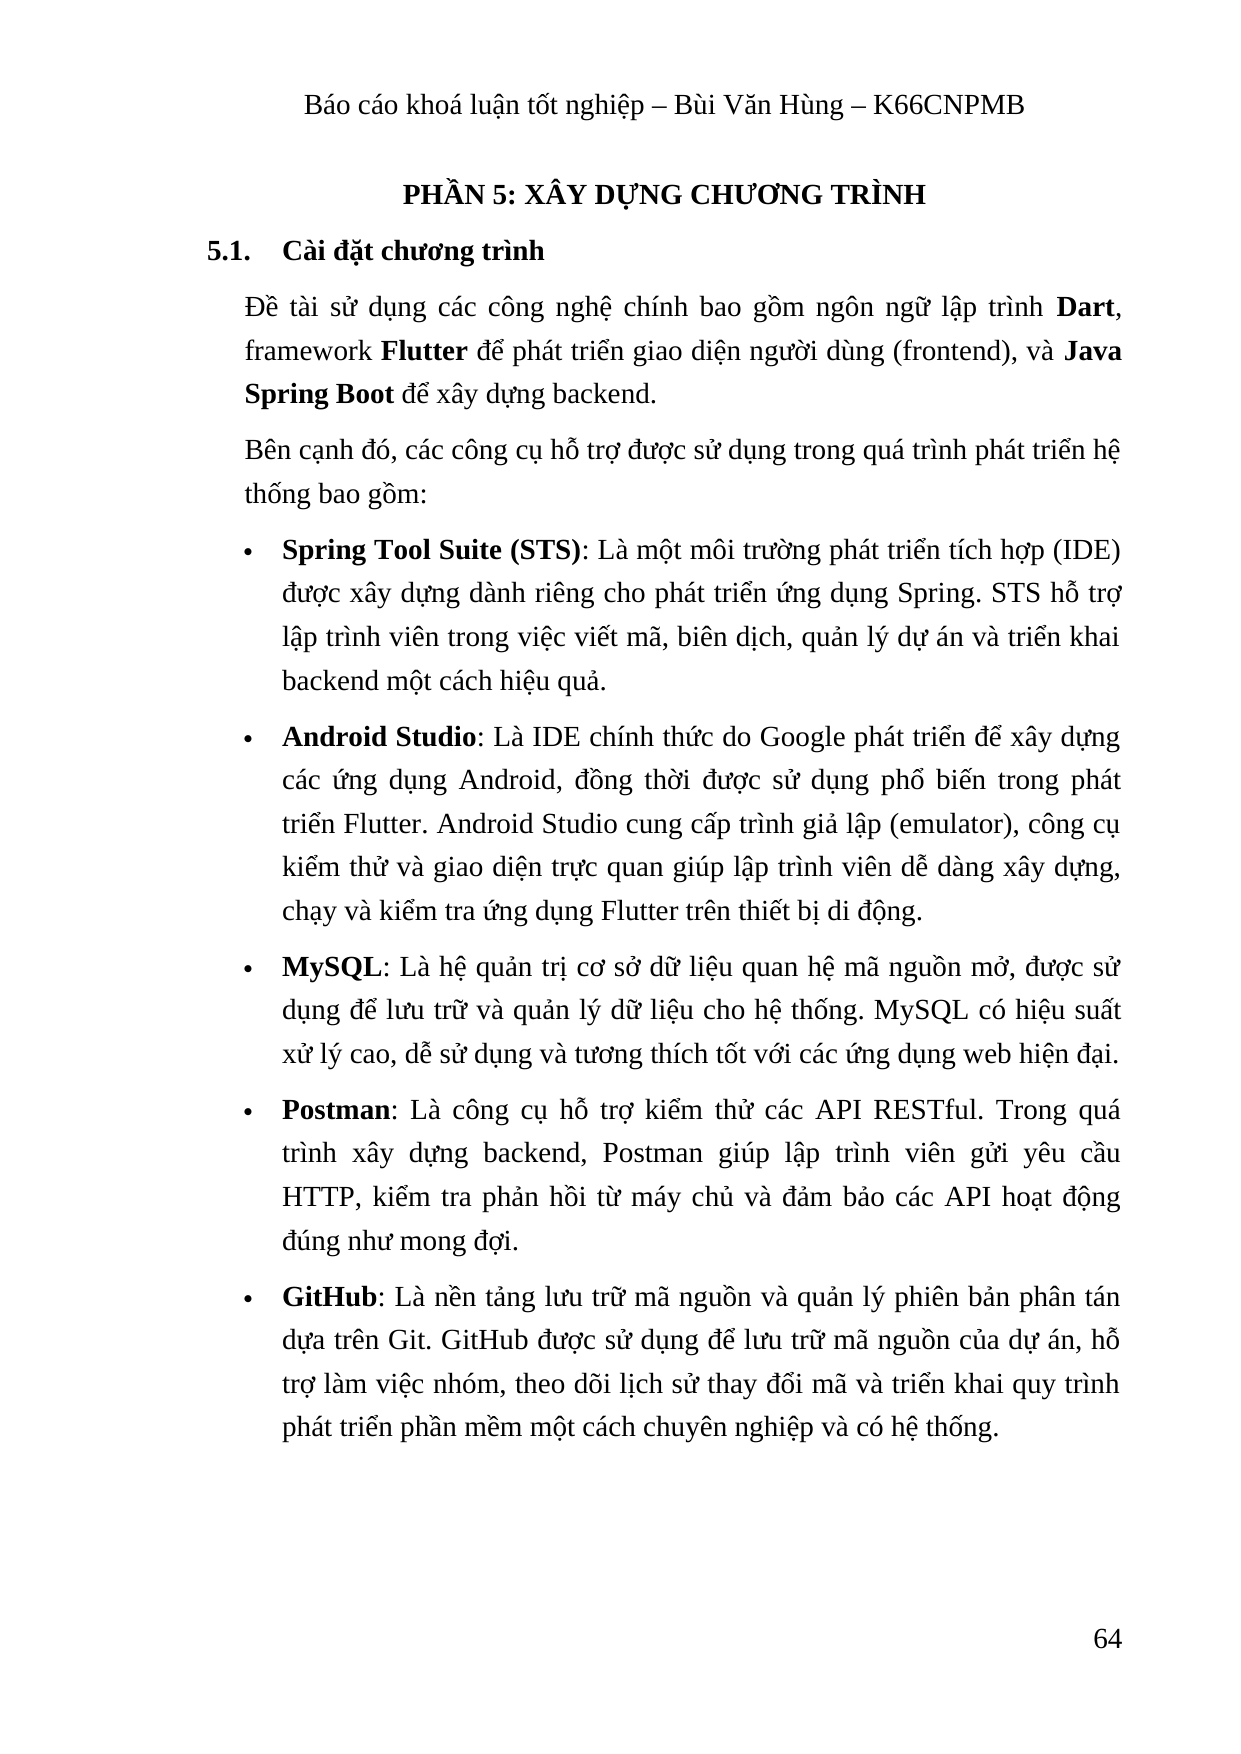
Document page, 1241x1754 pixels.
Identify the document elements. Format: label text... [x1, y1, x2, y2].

text Đề tài sử dụng các công nghệ chính bao gồm ngôn ngữ lập trình Dart, framework Flutter để phát triển giao diện người dùng (frontend), và Java Spring Boot để xây dựng backend. [244, 289, 1122, 410]
list GitHub: Là nền tảng lưu trữ mã nguồn và quản lý phiên bản phân tán dựa trên Git. GitHub được sử dụng để lưu trữ mã nguồn của dự án, hỗ trợ làm việc nhóm, theo dõi lịch sử thay đổi mã và triển khai quy trình phát triển phần mềm một cách chuyên nghiệp và có hệ thống. [244, 1279, 1122, 1443]
subtitle 5.1. Cài đặt chương trình [207, 233, 1122, 267]
text Bên cạnh đó, các công cụ hỗ trợ được sử dụng trong quá trình phát triển hệ thống bao gồm: [244, 432, 1122, 509]
list Spring Tool Suite (STS): Là một môi trường phát triển tích hợp (IDE) được xây dựng dành riêng cho phát triển ứng dụng Spring. STS hỗ trợ lập trình viên trong việc viết mã, biên dịch, quản lý dự án và triển khai backend một cách hiệu quả. [244, 532, 1122, 696]
list Android Studio: Là IDE chính thức do Google phát triển để xây dựng các ứng dụng Android, đồng thời được sử dụng phổ biến trong phát triển Flutter. Android Studio cung cấp trình giả lập (emulator), công cụ kiểm thử và giao diện trực quan giúp lập trình viên dễ dàng xây dựng, chạy và kiểm tra ứng dụng Flutter trên thiết bị di động. [244, 719, 1122, 926]
list MySQL: Là hệ quản trị cơ sở dữ liệu quan hệ mã nguồn mở, được sử dụng để lưu trữ và quản lý dữ liệu cho hệ thống. MySQL có hiệu suất xử lý cao, dễ sử dụng và tương thích tốt với các ứng dụng web hiện đại. [244, 949, 1122, 1069]
subtitle PHẦN 5: XÂY DỰNG CHƯƠNG TRÌNH [207, 177, 1122, 211]
list Postman: Là công cụ hỗ trợ kiểm thử các API RESTful. Trong quá trình xây dựng backend, Postman giúp lập trình viên gửi yêu cầu HTTP, kiểm tra phản hồi từ máy chủ và đảm bảo các API hoạt động đúng như mong đợi. [244, 1092, 1122, 1256]
